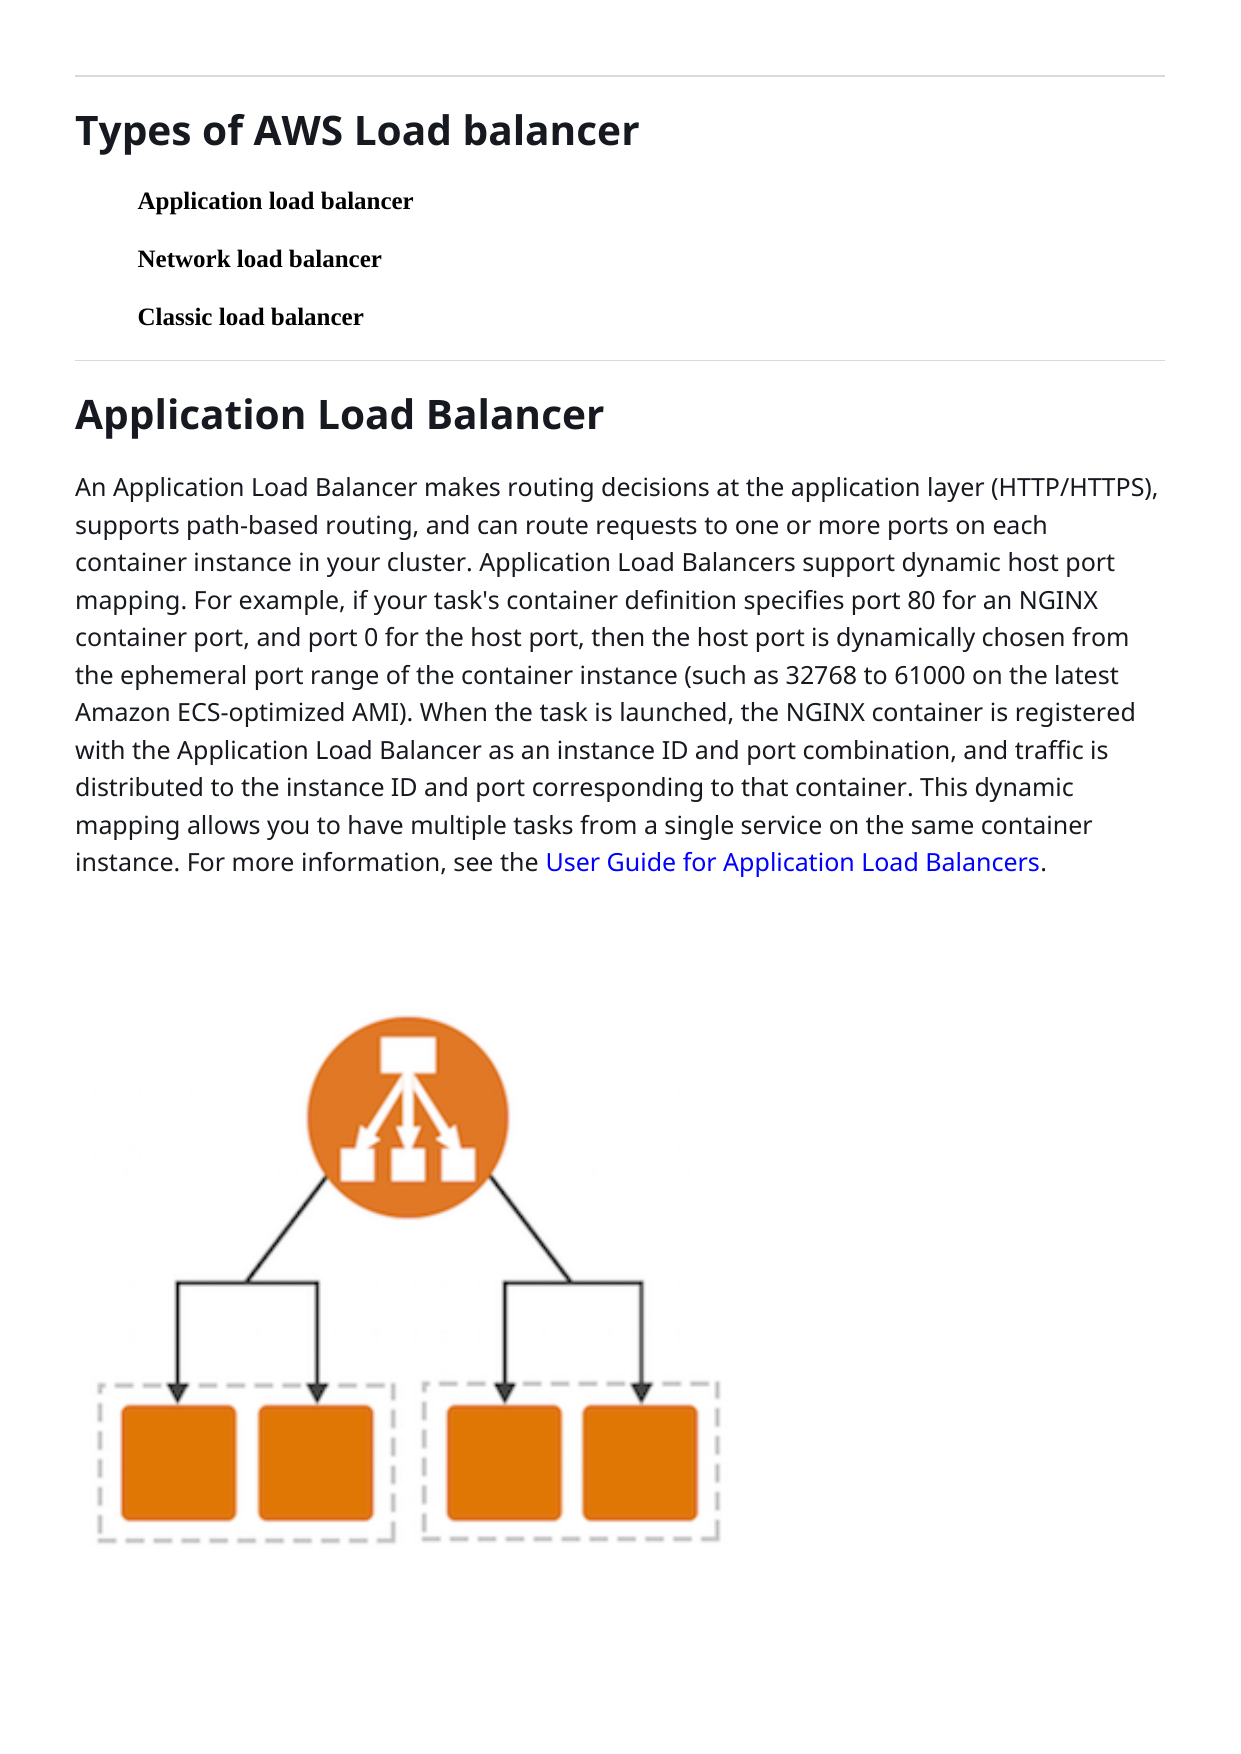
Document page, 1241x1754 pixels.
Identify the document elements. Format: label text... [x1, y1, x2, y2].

text Network load balancer [137, 244, 1165, 273]
text Application load balancer [137, 186, 1165, 215]
subtitle Types of AWS Load balancer [75, 77, 1165, 157]
text Classic load balancer [137, 302, 1165, 331]
subtitle Application Load Balancer [75, 361, 1165, 442]
picture [75, 966, 742, 1587]
text An Application Load Balancer makes routing decisions at the application layer (HTTP/HTTPS), supports path-based routing, and can route requests to one or more ports on each container instance in your cluster. Application Load Balancers support dynamic host port mapping. For example, if your task's container definition specifies port 80 for an NGINX container port, and port 0 for the host port, then the host port is dynamically chosen from the ephemeral port range of the container instance (such as 32768 to 61000 on the latest Amazon ECS-optimized AMI). When the task is launched, the NGINX container is registered with the Application Load Balancer as an instance ID and port combination, and traffic is distributed to the instance ID and port corresponding to that container. This dynamic mapping allows you to have multiple tasks from a single service on the same container instance. For more information, see the User Guide for Application Load Balancers. [75, 467, 1165, 879]
